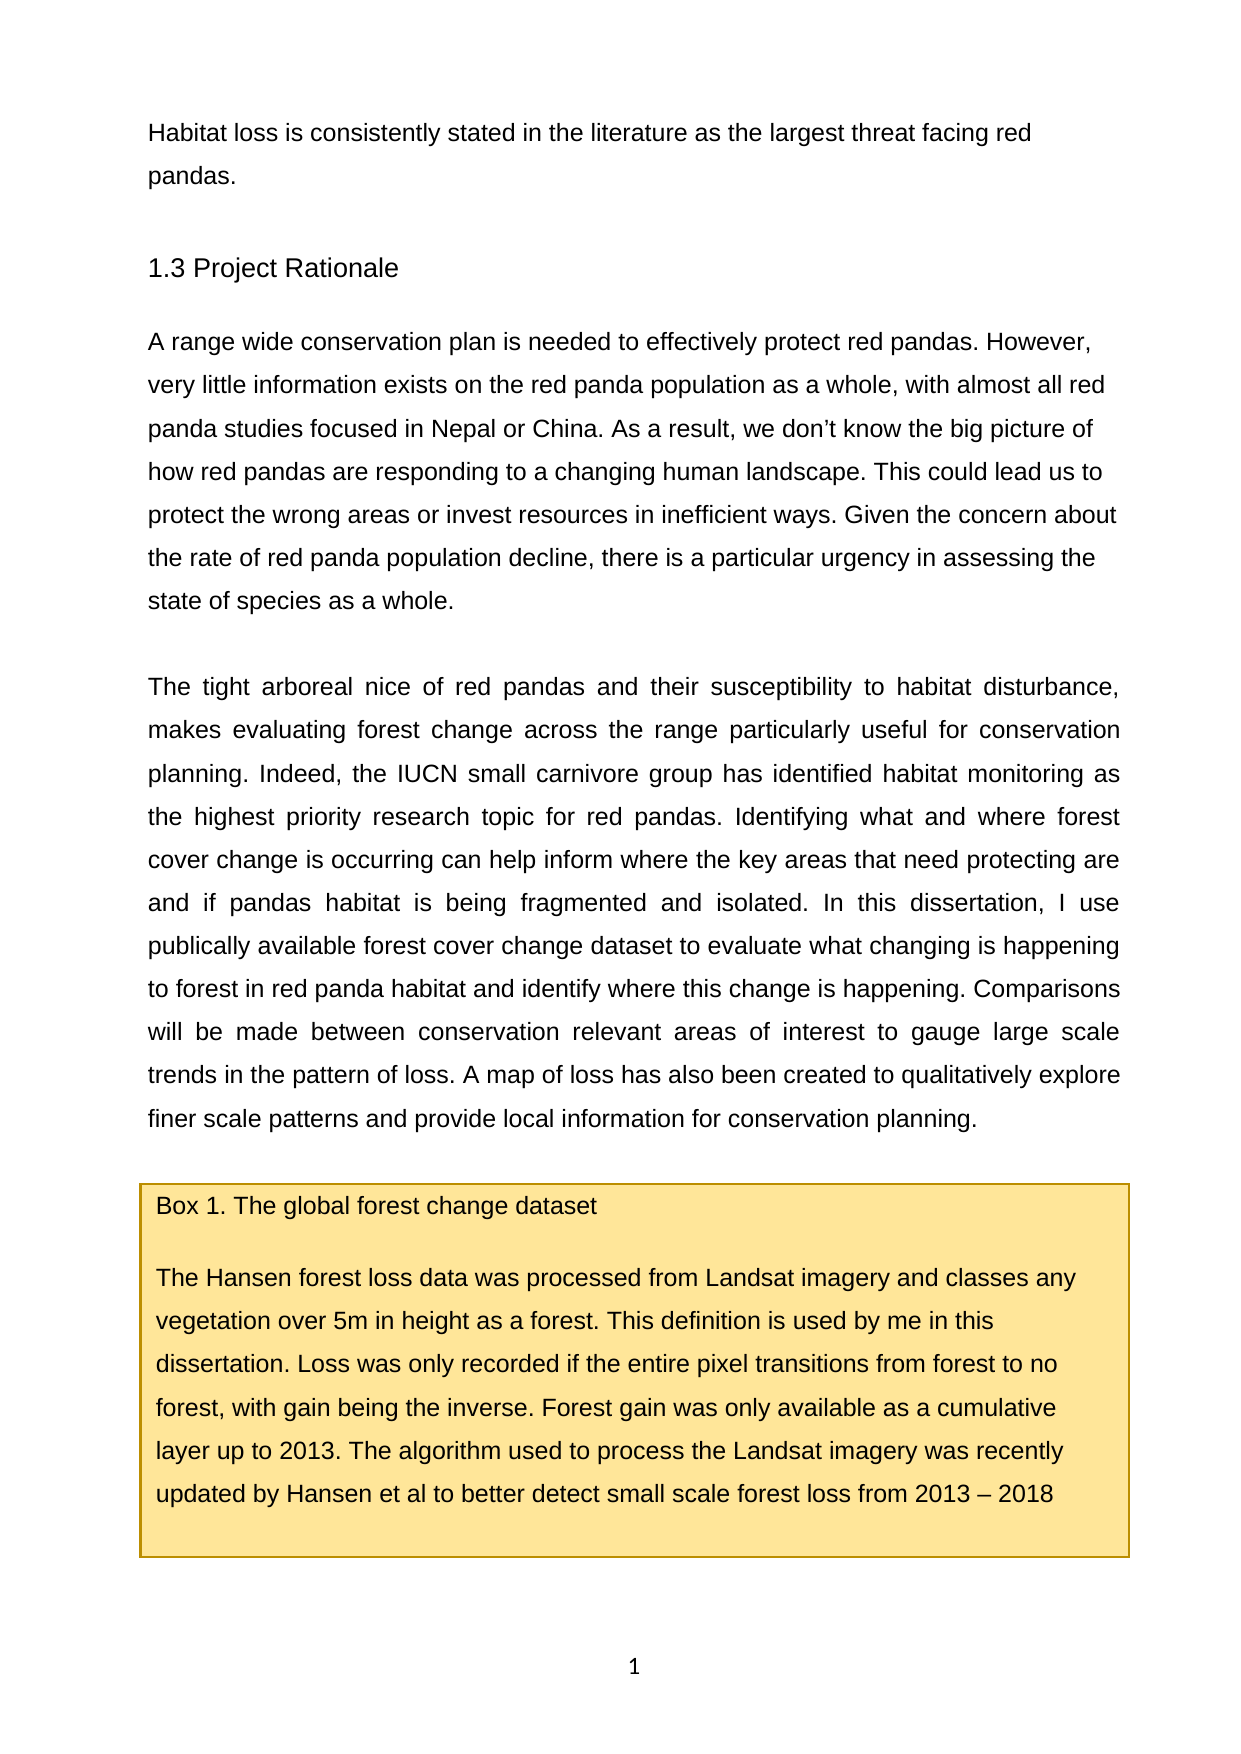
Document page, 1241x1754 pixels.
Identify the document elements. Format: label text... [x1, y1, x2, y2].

text Habitat loss is consistently stated in the literature as the largest threat facing red pandas. [148, 118, 1122, 190]
subtitle 1.3 Project Rationale [148, 252, 1122, 283]
text A range wide conservation plan is needed to effectively protect red pandas. However, very little information exists on the red panda population as a whole, with almost all red panda studies focused in Nepal or China. As a result, we don’t know the big picture of how red pandas are responding to a changing human landscape. This could lead us to protect the wrong areas or invest resources in inefficient ways. Given the concern about the rate of red panda population decline, there is a particular urgency in assessing the state of species as a whole. [148, 327, 1122, 615]
text The tight arboreal nice of red pandas and their susceptibility to habitat disturbance, makes evaluating forest change across the range particularly useful for conservation planning. Indeed, the IUCN small carnivore group has identified habitat monitoring as the highest priority research topic for red pandas. Identifying what and where forest cover change is occurring can help inform where the key areas that need protecting are and if pandas habitat is being fragmented and isolated. In this dissertation, I use publically available forest cover change dataset to evaluate what changing is happening to forest in red panda habitat and identify where this change is happening. Comparisons will be made between conservation relevant areas of interest to gauge large scale trends in the pattern of loss. A map of loss has also been created to qualitatively explore finer scale patterns and provide local information for conservation planning. [148, 672, 1122, 1132]
